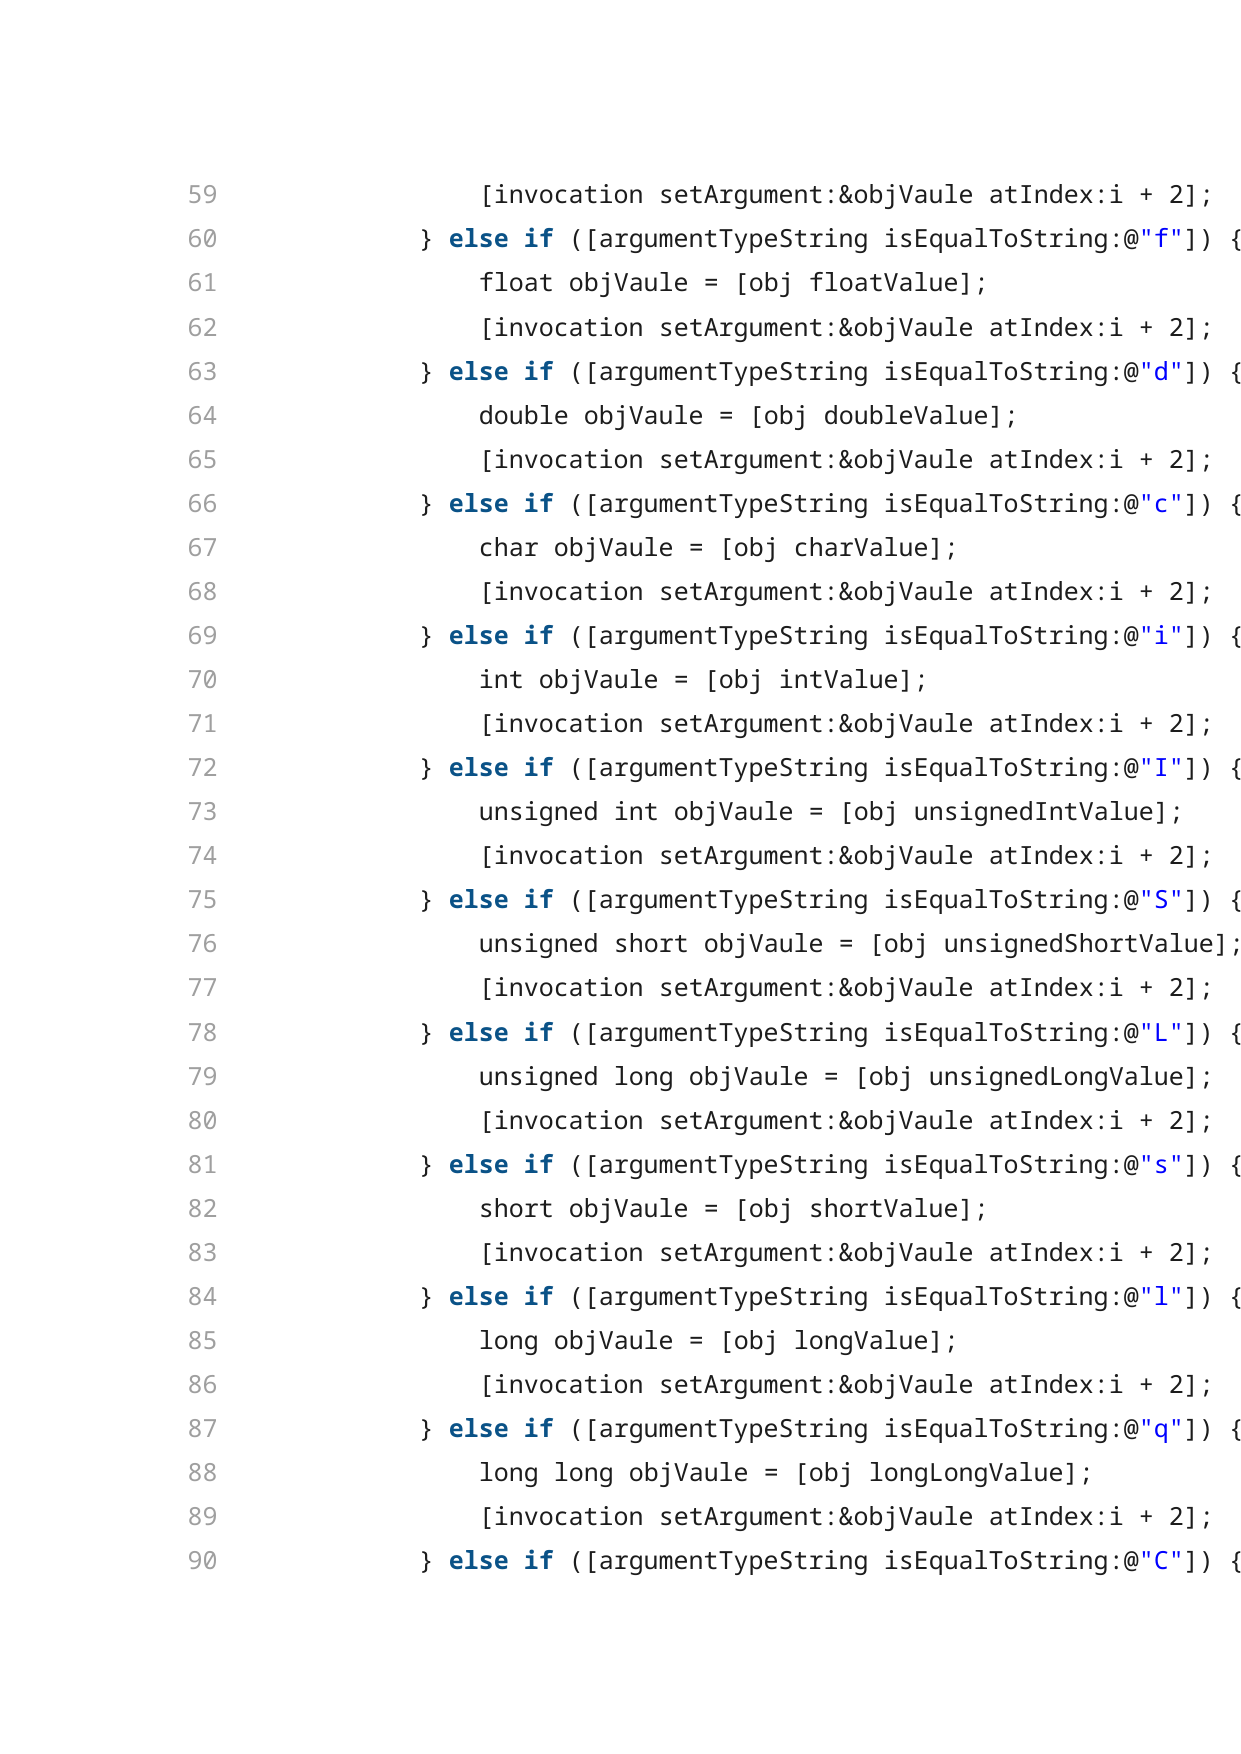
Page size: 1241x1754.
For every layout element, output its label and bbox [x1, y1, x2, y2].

table_header [176, 172, 287, 1582]
table_header [287, 172, 1240, 1582]
